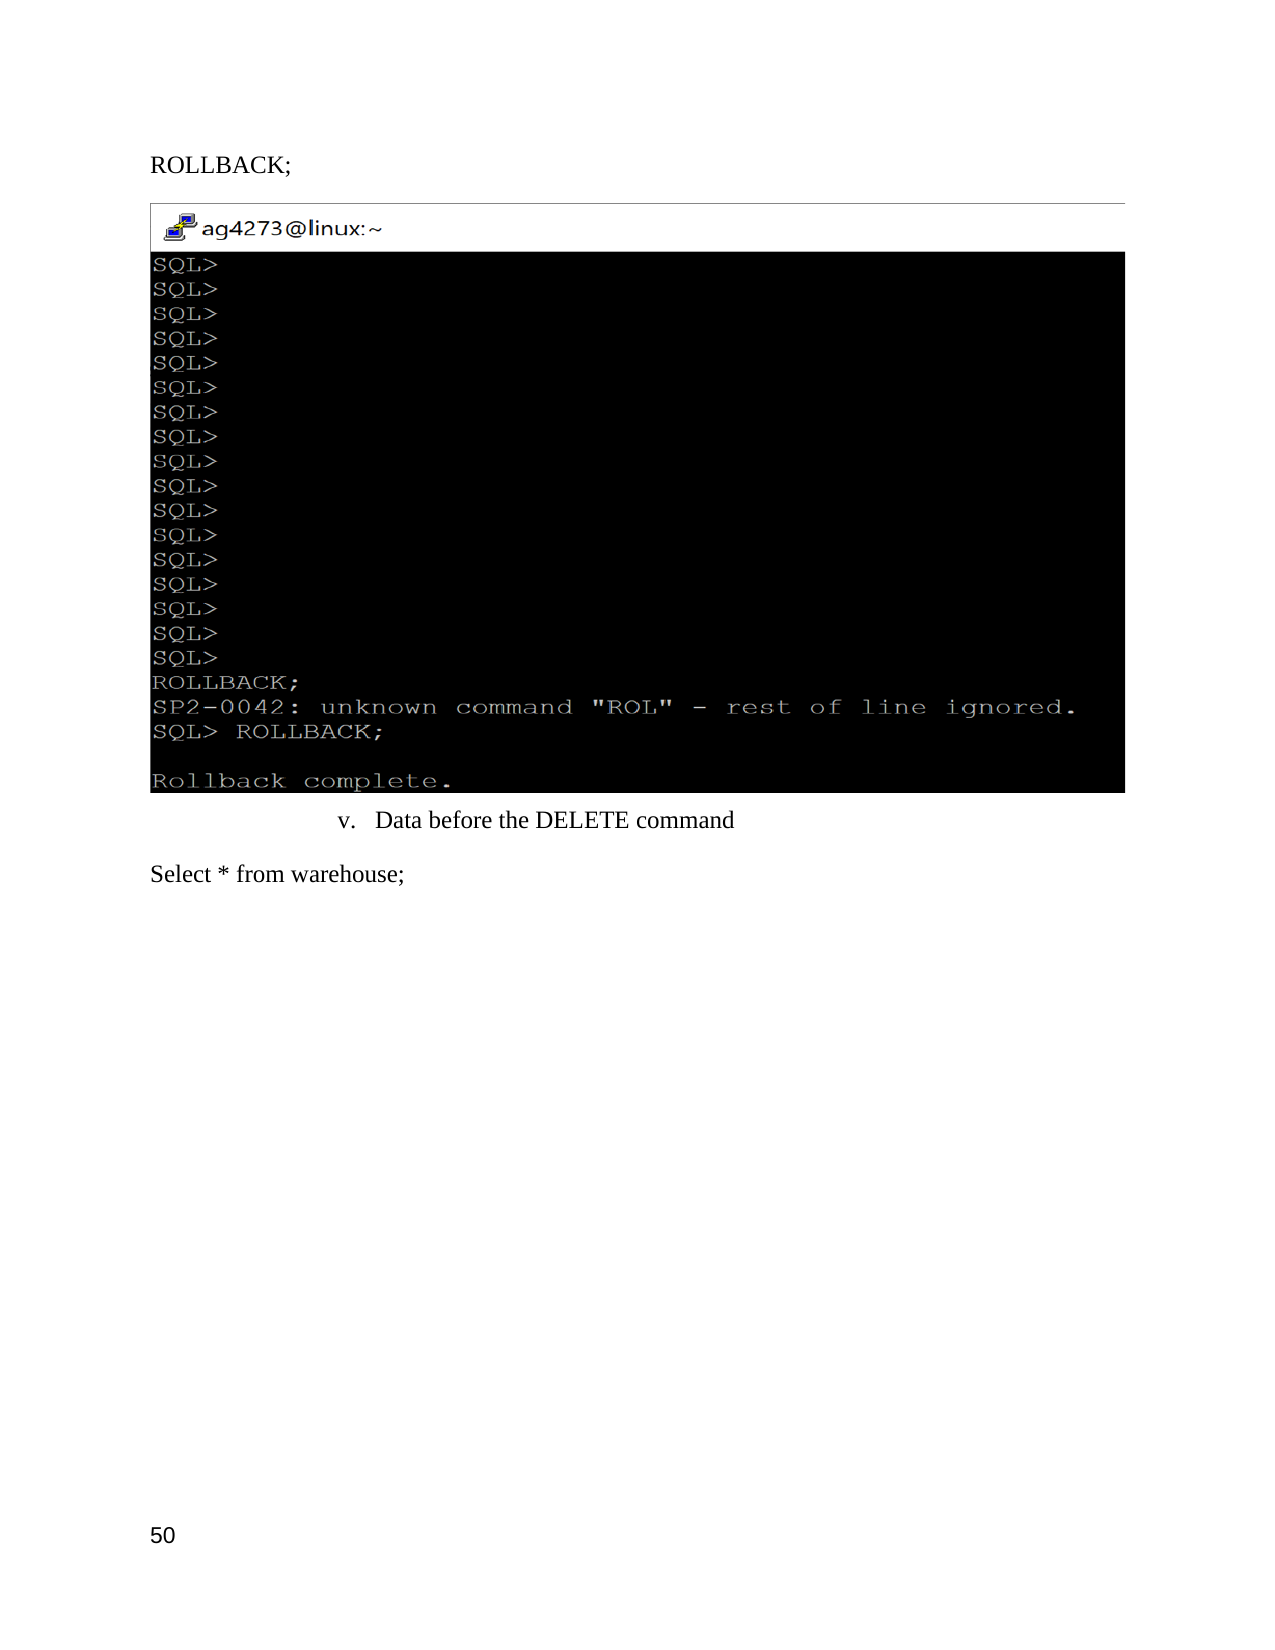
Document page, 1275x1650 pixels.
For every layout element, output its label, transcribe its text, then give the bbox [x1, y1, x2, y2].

text Select * from warehouse; [150, 859, 1125, 888]
text ROLLBACK; [150, 150, 1125, 179]
list Data before the DELETE command [356, 805, 1125, 834]
picture [150, 203, 1125, 793]
